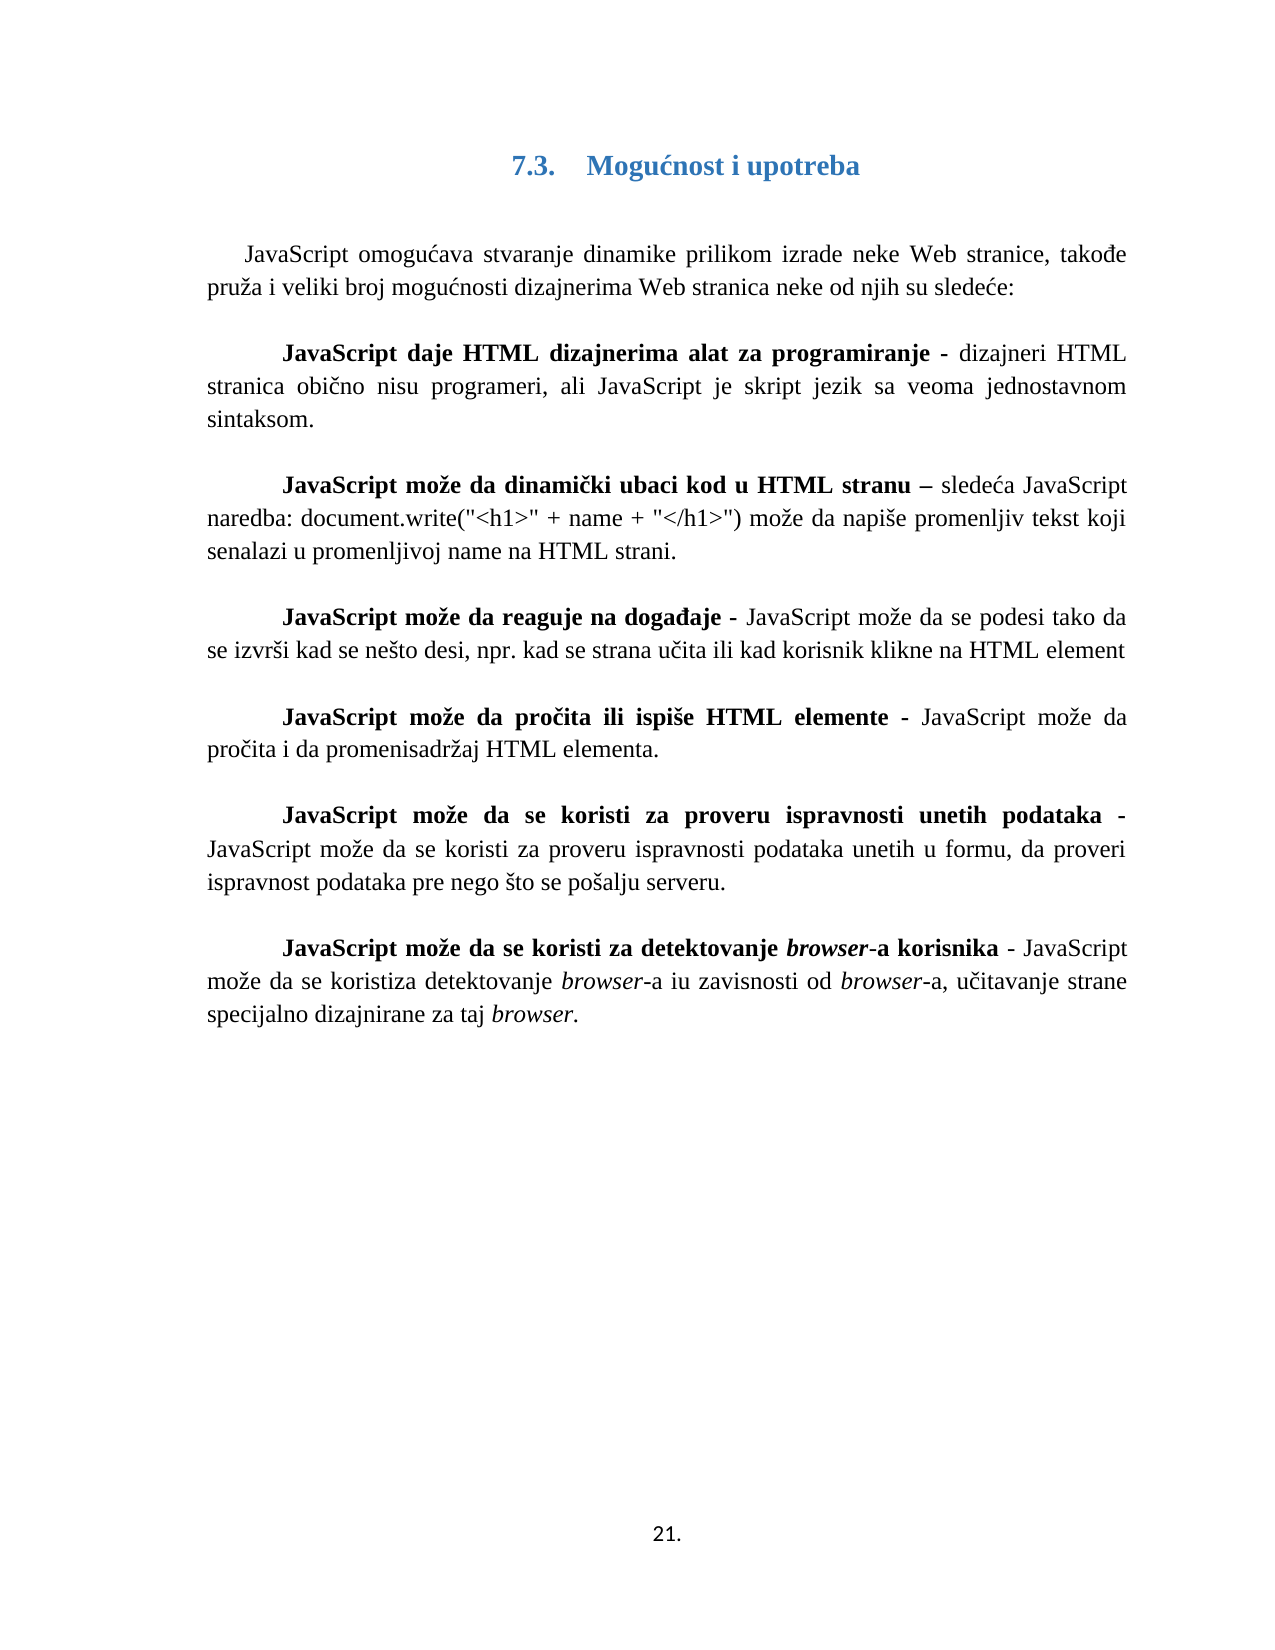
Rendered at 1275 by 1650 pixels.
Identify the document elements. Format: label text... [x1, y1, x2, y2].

text JavaScript može da se koristi za detektovanje browser-a korisnika - JavaScript može da se koristiza detektovanje browser-a iu zavisnosti od browser-a, učitavanje strane specijalno dizajnirane za taj browser. [207, 933, 1127, 1027]
text JavaScript može da reaguje na događaje - JavaScript može da se podesi tako da se izvrši kad se nešto desi, npr. kad se strana učita ili kad korisnik klikne na HTML element [207, 602, 1127, 664]
text JavaScript može da pročita ili ispiše HTML elemente - JavaScript može da pročita i da promenisadržaj HTML elementa. [207, 702, 1127, 763]
subtitle Mogućnost i upotreba [244, 148, 1127, 181]
text JavaScript daje HTML dizajnerima alat za programiranje - dizajneri HTML stranica obično nisu programeri, ali JavaScript je skript jezik sa veoma jednostavnom sintaksom. [207, 338, 1127, 433]
text JavaScript može da dinamički ubaci kod u HTML stranu – sledeća JavaScript naredba: document.write("<h1>" + name + "</h1>") može da napiše promenljiv tekst koji senalazi u promenljivoj name na HTML strani. [207, 470, 1127, 565]
text JavaScript omogućava stvaranje dinamike prilikom izrade neke Web stranice, takođe pruža i veliki broj mogućnosti dizajnerima Web stranica neke od njih su sledeće: [207, 239, 1127, 301]
text JavaScript može da se koristi za proveru ispravnosti unetih podataka - JavaScript može da se koristi za proveru ispravnosti podataka unetih u formu, da proveri ispravnost podataka pre nego što se pošalju serveru. [207, 801, 1127, 895]
